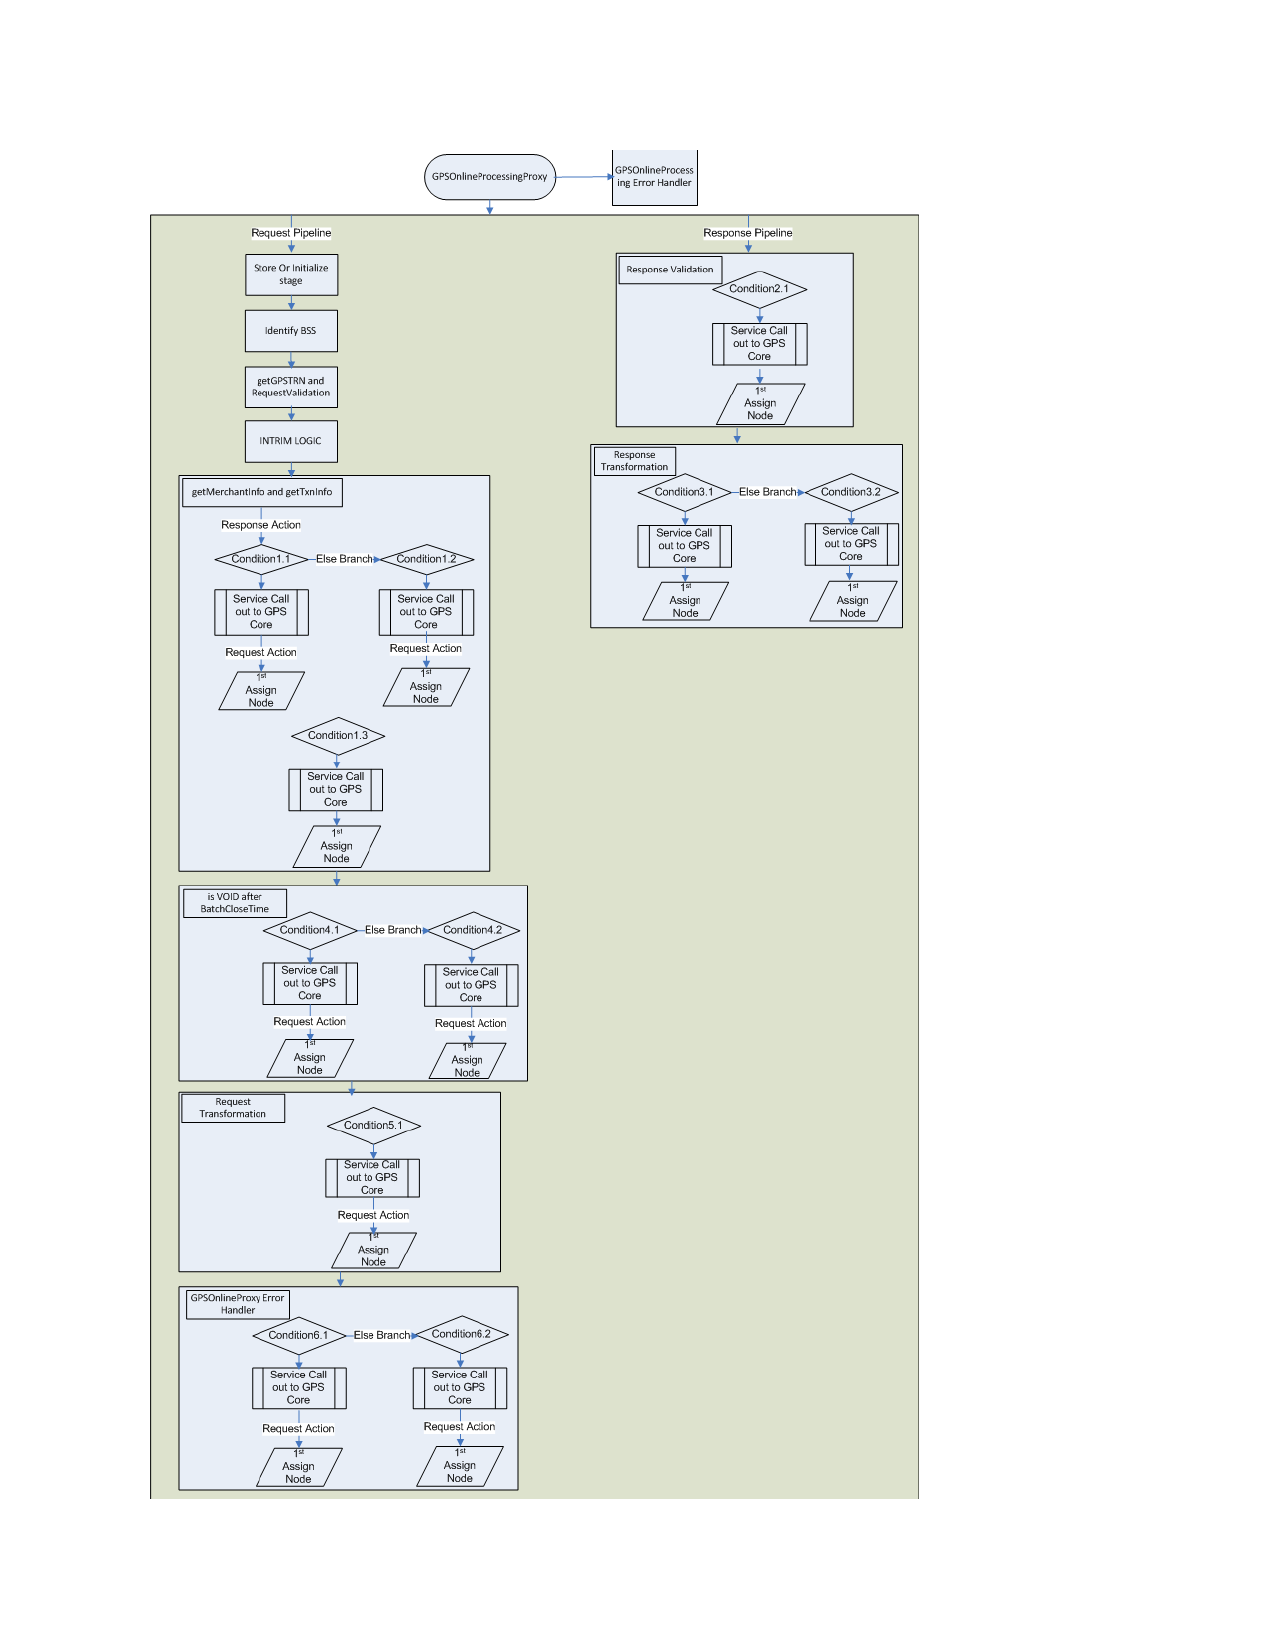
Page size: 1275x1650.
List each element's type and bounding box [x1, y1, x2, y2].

picture [150, 150, 919, 1499]
